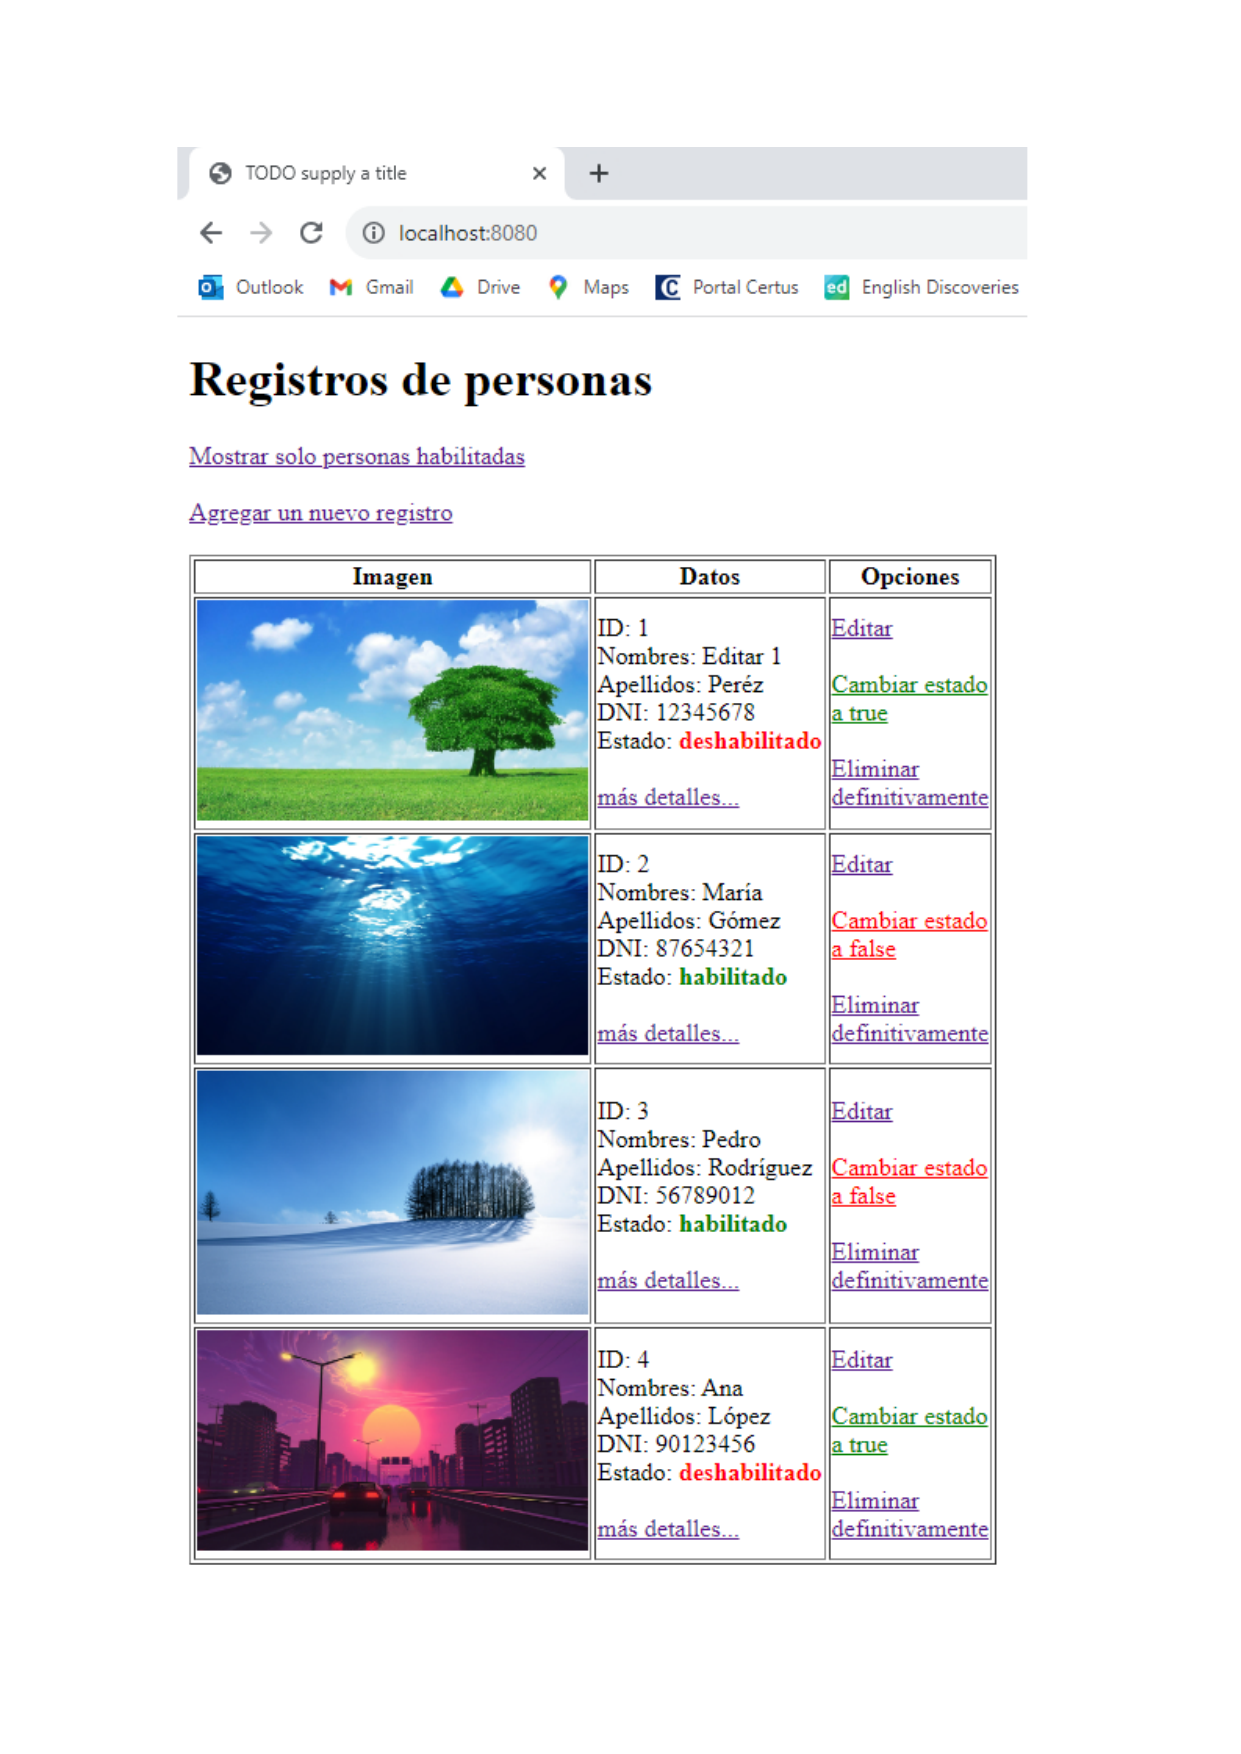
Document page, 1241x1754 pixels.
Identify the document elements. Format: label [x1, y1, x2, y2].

picture [177, 147, 1028, 1607]
